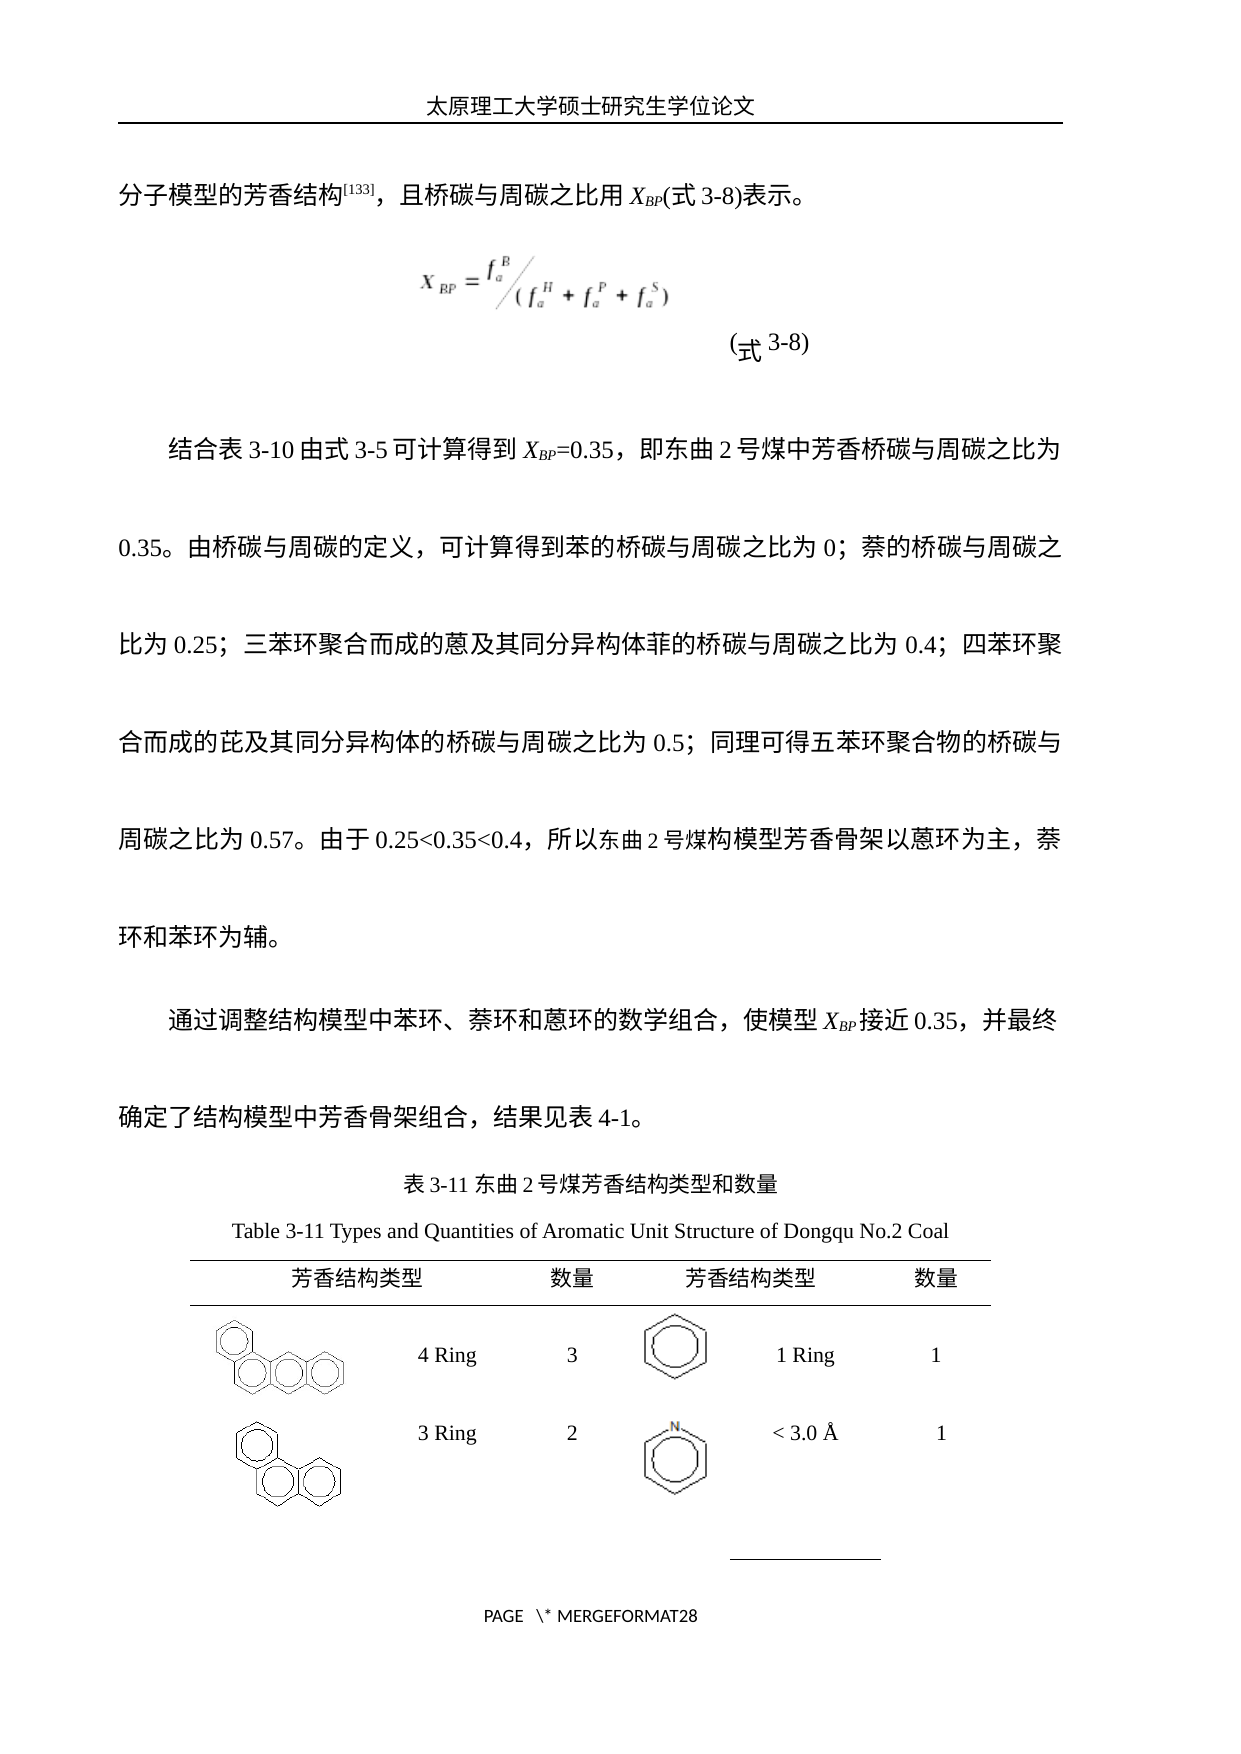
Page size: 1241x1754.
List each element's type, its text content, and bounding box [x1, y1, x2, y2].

table_cell [620, 1416, 730, 1559]
picture [636, 1306, 714, 1386]
table_cell 4 Ring [370, 1306, 524, 1416]
picture [207, 1311, 353, 1405]
table_cell 3 Ring [370, 1416, 524, 1559]
table_cell 1 [881, 1306, 991, 1416]
text Table 3-11 Types and Quantities of Aromatic Unit Structure of Dongqu No.2 Coal [118, 1215, 1063, 1247]
text 构建大分子模型过程中，主要通过计算东曲2号煤的芳香桥碳与周碳之比来确定分子模型的芳香结构[133]，且桥碳与周碳之比用XBP(式3-8)表示。 [118, 161, 1063, 226]
table_cell 2 [524, 1416, 620, 1559]
text 结合表3-10由式3-5可计算得到XBP=0.35，即东曲2号煤中芳香桥碳与周碳之比为0.35。由桥碳与周碳的定义，可计算得到苯的桥碳与周碳之比为0；萘的桥碳与周碳之比为0.25；三苯环聚合而成的蒽及其同分异构体菲的桥碳与周碳之比为0.4；四苯环聚合而成的芘及其同分异构体的桥碳与周碳之比为0.5；同理可得五苯环聚合物的桥碳与周碳之比为0.57。由于0.25<0.35<0.4，所以东曲2号煤构模型芳香骨架以蒽环为主，萘环和苯环为辅。 [118, 415, 1063, 968]
table_header 数量 [881, 1261, 991, 1305]
picture [636, 1416, 714, 1502]
table_cell 1 [881, 1416, 991, 1559]
table_header 数量 [524, 1261, 620, 1305]
text (式3-8) [118, 244, 1063, 374]
table_cell [190, 1416, 370, 1559]
table_cell [190, 1306, 370, 1416]
table_header 芳香结构类型 [620, 1261, 881, 1305]
table_header 芳香结构类型 [190, 1261, 524, 1305]
table_cell < 3.0 Å [730, 1416, 881, 1559]
text 通过调整结构模型中苯环、萘环和蒽环的数学组合，使模型XBP接近0.35，并最终确定了结构模型中芳香骨架组合，结果见表4-1。 [118, 986, 1063, 1148]
table_cell 1 Ring [730, 1306, 881, 1416]
text 表3-11 东曲2号煤芳香结构类型和数量 [118, 1166, 1063, 1199]
picture [228, 1416, 351, 1517]
table_cell 3 [524, 1306, 620, 1416]
table_cell [620, 1306, 730, 1416]
